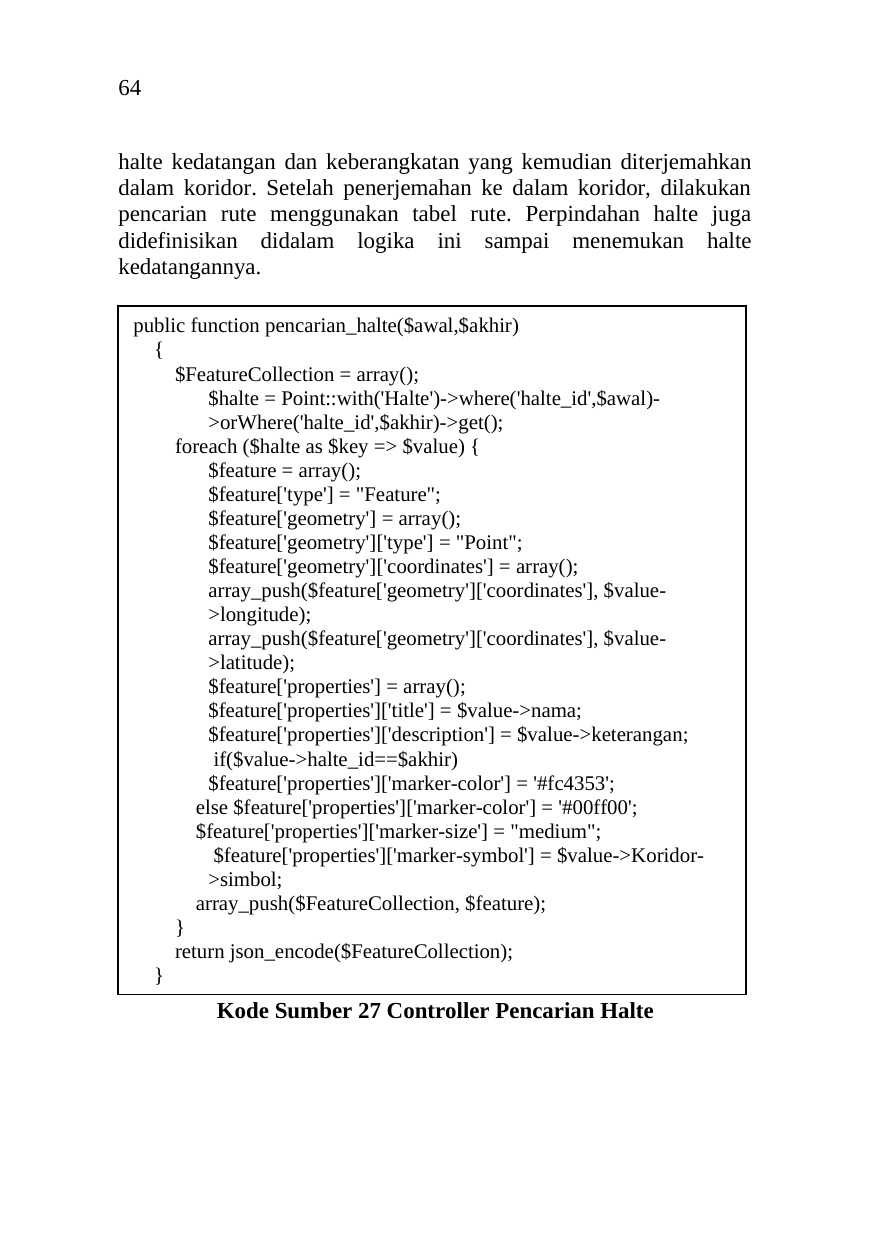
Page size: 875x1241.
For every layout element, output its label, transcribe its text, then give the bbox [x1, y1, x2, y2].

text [118, 148, 752, 279]
